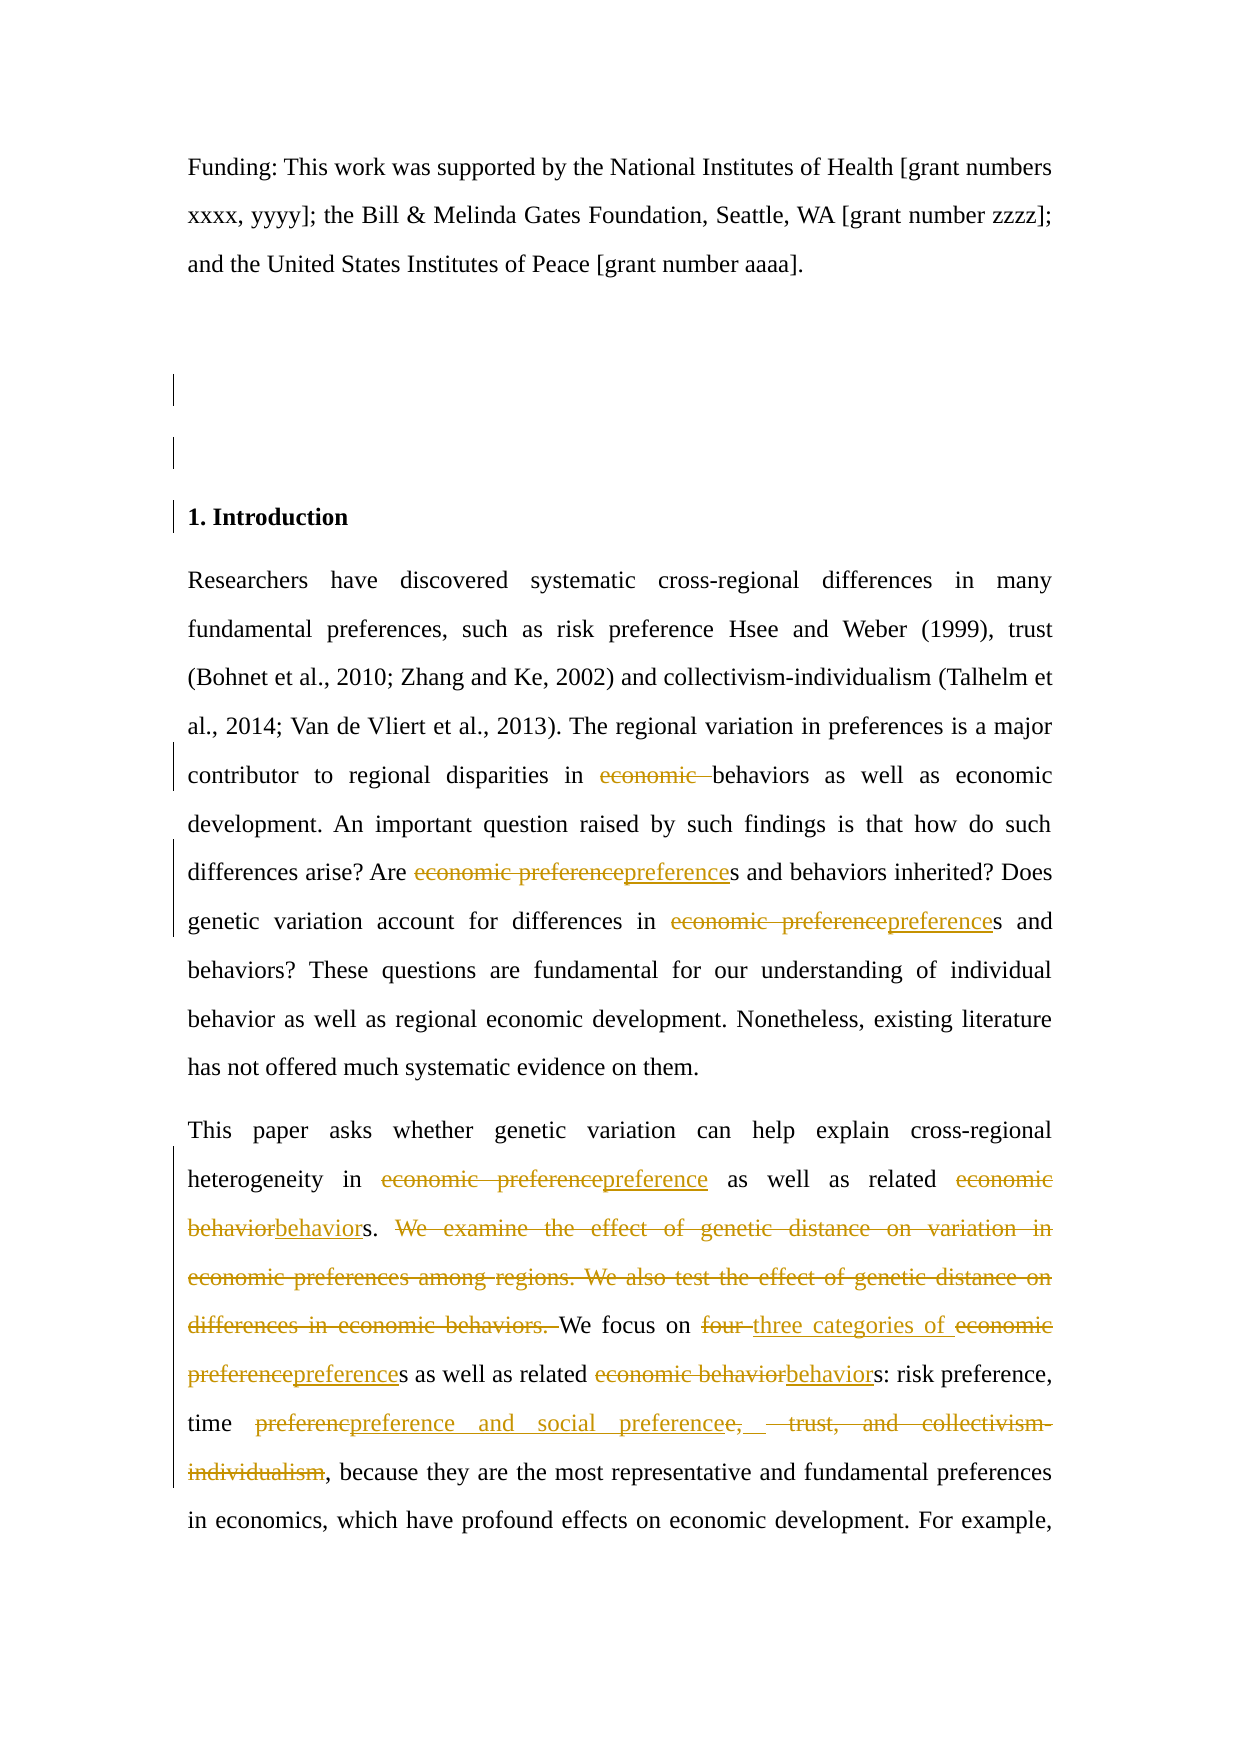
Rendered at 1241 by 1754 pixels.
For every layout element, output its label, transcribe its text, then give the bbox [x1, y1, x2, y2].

text Researchers have discovered systematic cross-regional differences in many fundamental preferences, such as risk preference Hsee and Weber (1999), trust (Bohnet et al., 2010; Zhang and Ke, 2002) and collectivism-individualism (Talhelm et al., 2014; Van de Vliert et al., 2013). The regional variation in preferences is a major contributor to regional disparities in behaviors as well as economic development. An important question raised by such findings is that how do such differences arise? Are s and behaviors inherited? Does genetic variation account for differences in s and behaviors? These questions are fundamental for our understanding of individual behavior as well as regional economic development. Nonetheless, existing literature has not offered much systematic evidence on them. [187, 563, 1053, 1083]
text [187, 1114, 1053, 1536]
text 1. Introduction [187, 500, 1053, 532]
text Funding: This work was supported by the National Institutes of Health [grant numbers xxxx, yyyy]; the Bill & Melinda Gates Foundation, Seattle, WA [grant number zzzz]; and the United States Institutes of Peace [grant number aaaa]. [187, 150, 1053, 280]
